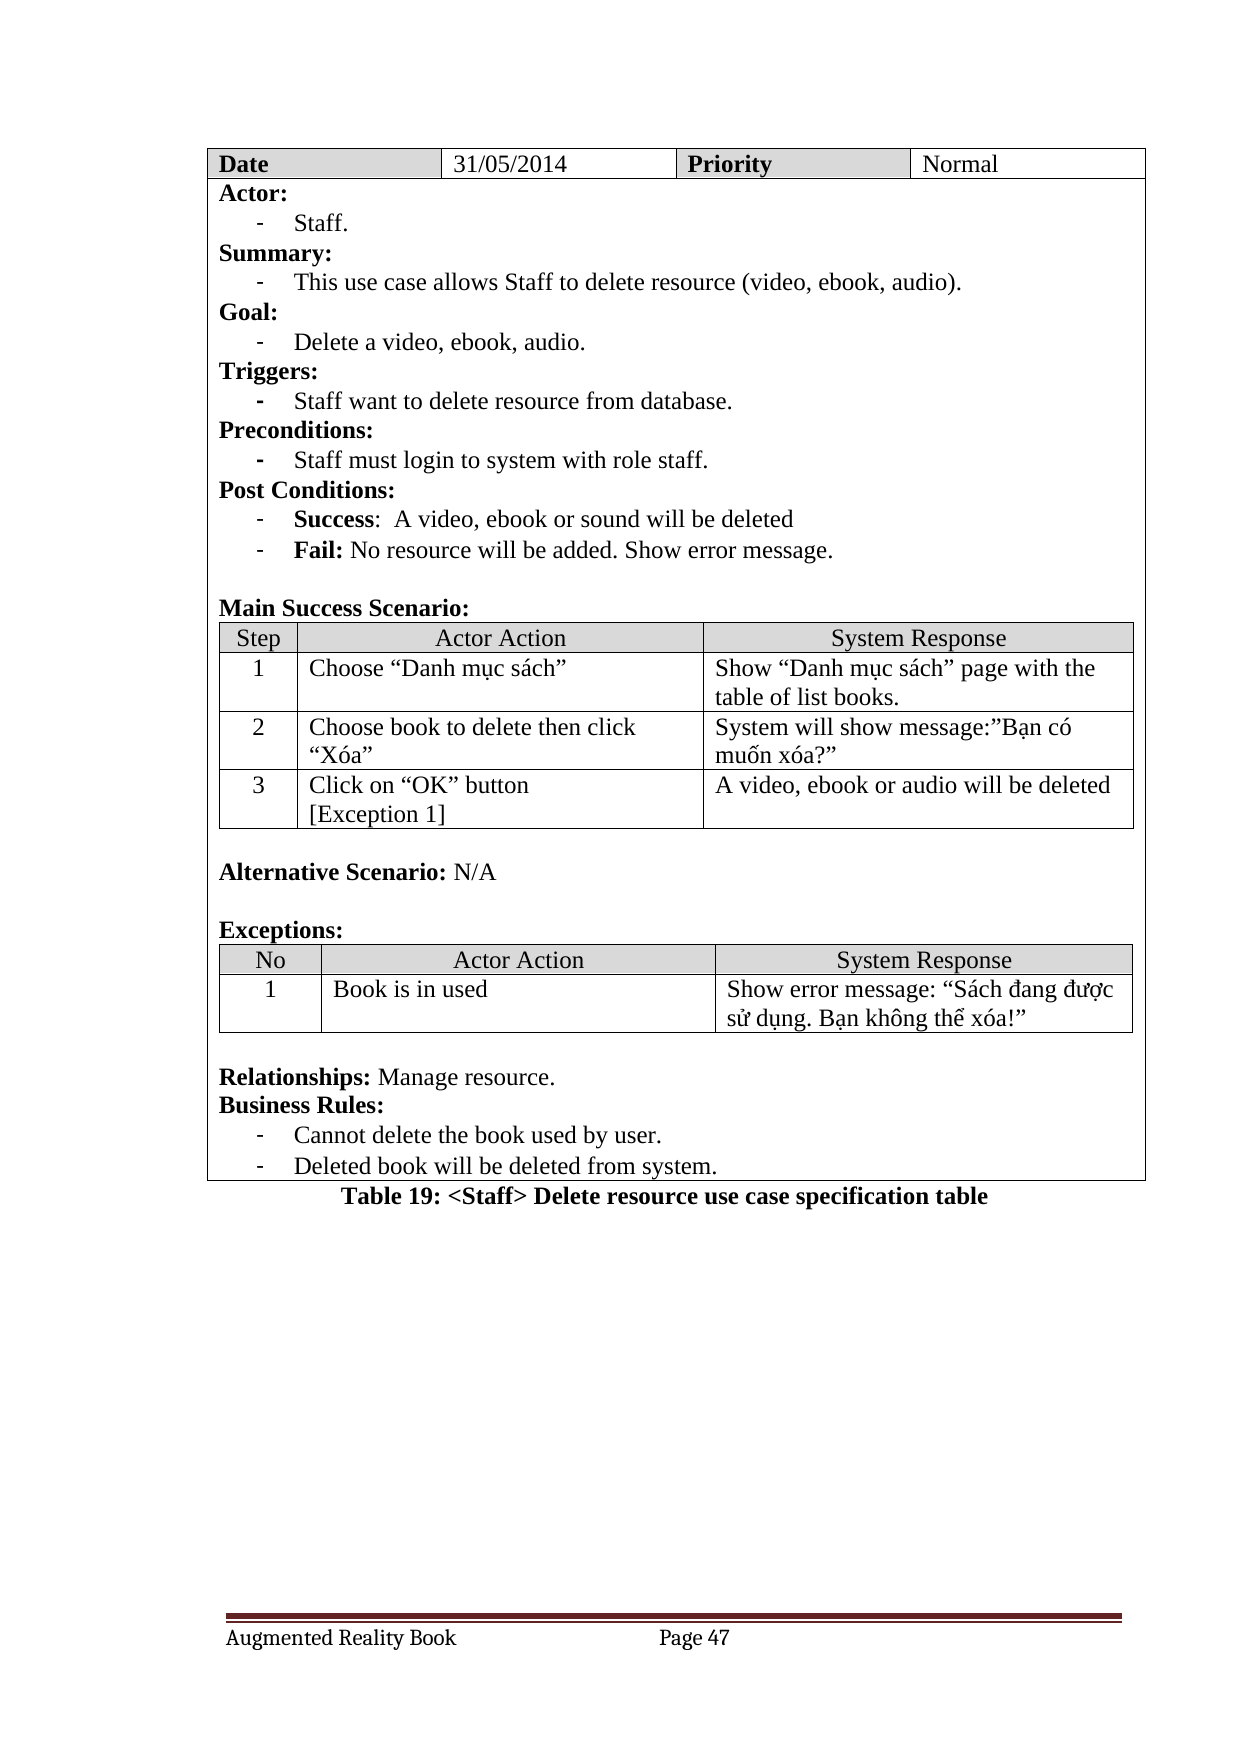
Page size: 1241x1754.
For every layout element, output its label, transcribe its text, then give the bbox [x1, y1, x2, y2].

table_cell Priority [677, 149, 910, 177]
table_cell 31/05/2014 [442, 149, 676, 177]
table_cell Date [208, 149, 441, 177]
table_cell Normal [911, 149, 1145, 177]
table_cell Actor: Staff. Summary: This use case allows Staff to delete resource (video, ebook, audio). Goal: Delete a video, ebook, audio. Triggers: Staff want to delete resource from database. Preconditions: Staff must login to system with role staff. Post Conditions: Success: A video, ebook or sound will be deleted Fail: No resource will be added. Show error message. Main Success Scenario: Alternative Scenario: N/A Exceptions: Relationships: Manage resource. Business Rules: Cannot delete the book used by user. Deleted book will be deleted from system. [208, 179, 1145, 1180]
